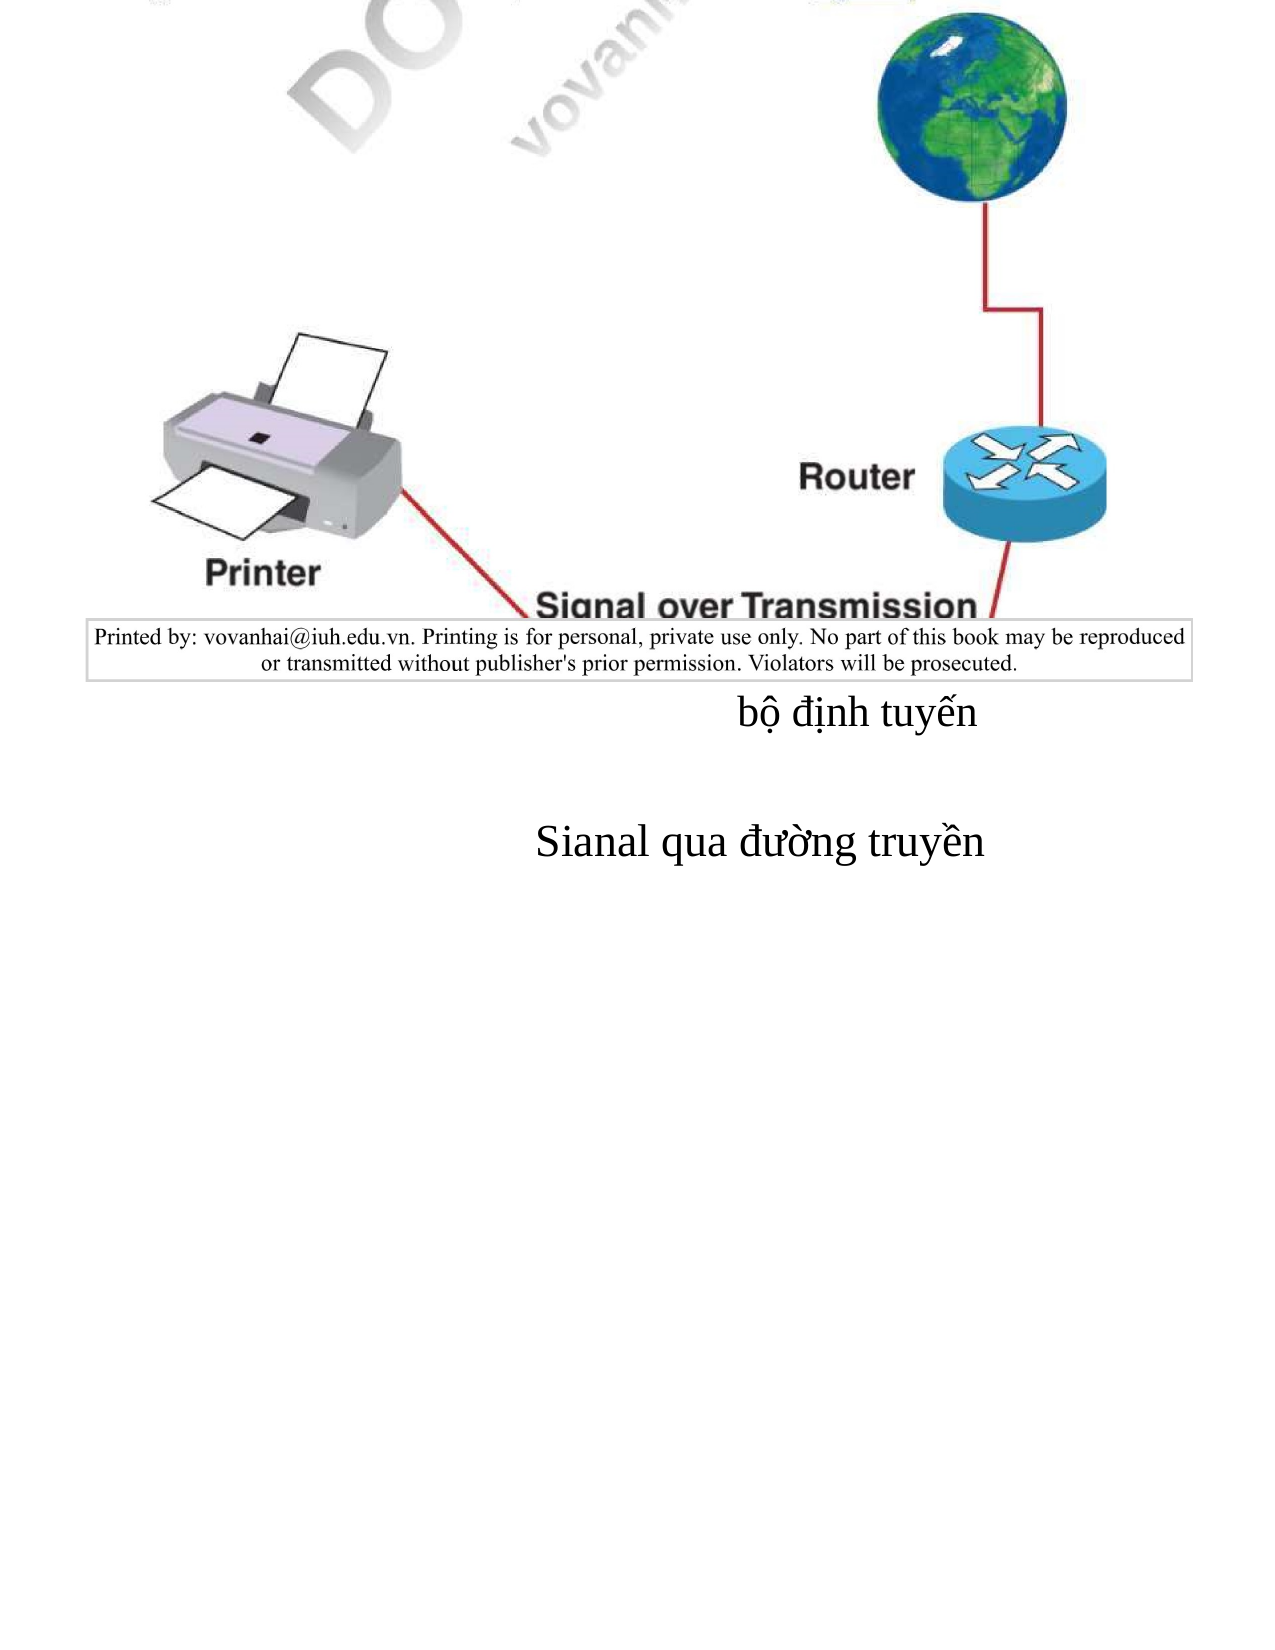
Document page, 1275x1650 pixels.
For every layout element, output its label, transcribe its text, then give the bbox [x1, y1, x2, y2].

text Sianal qua đường truyền [536, 813, 1184, 866]
text bộ định tuyến [530, 682, 1184, 736]
picture [85, 0, 1193, 682]
